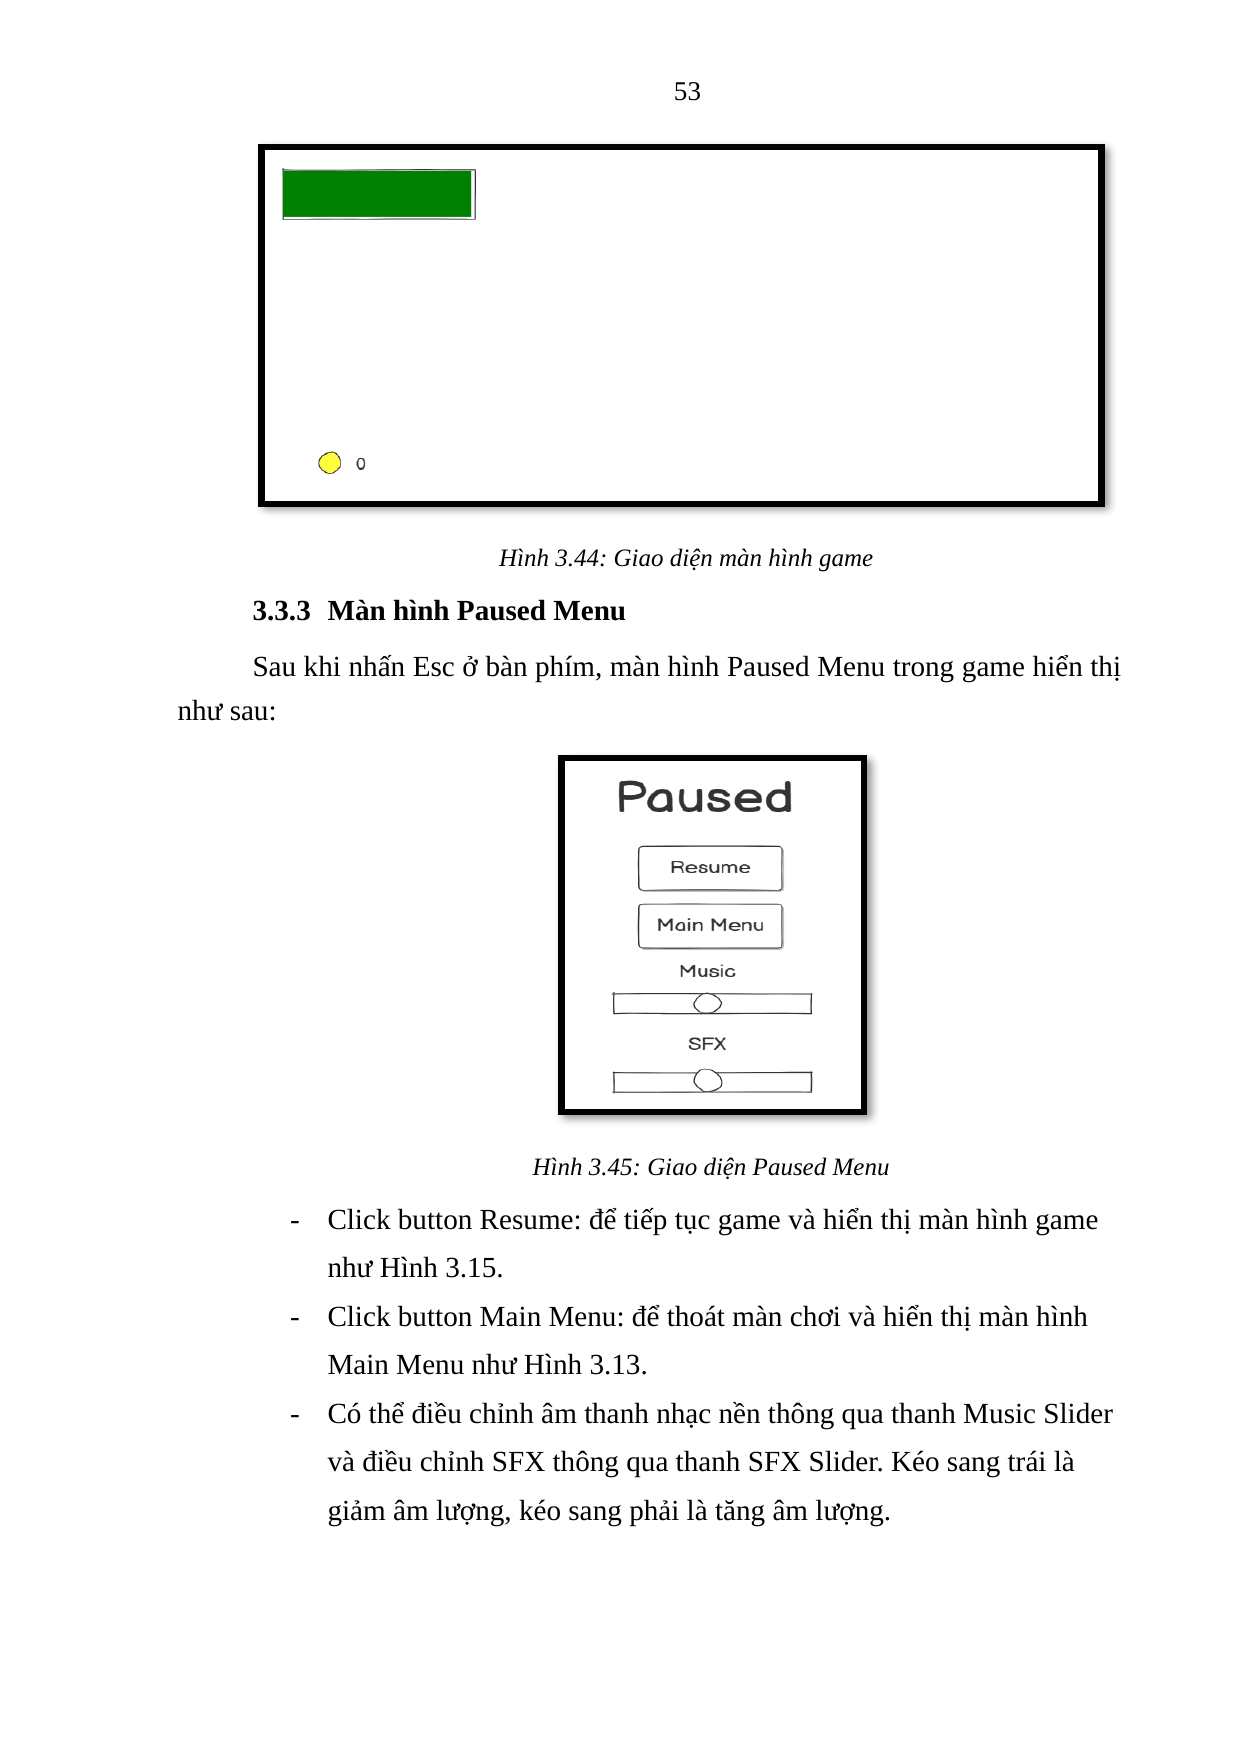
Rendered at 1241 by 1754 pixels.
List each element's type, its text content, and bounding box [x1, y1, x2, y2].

subtitle Màn hình Paused Menu [252, 593, 1122, 627]
text Sau khi nhấn Esc ở bàn phím, màn hình Paused Menu trong game hiển thị như sau: [177, 649, 1122, 726]
picture [565, 761, 861, 1109]
list Click button Main Menu: để thoát màn chơi và hiển thị màn hình Main Menu như Hình 3.13. [290, 1299, 1122, 1381]
list Click button Resume: để tiếp tục game và hiển thị màn hình game như Hình 3.15. [290, 1202, 1122, 1284]
list Có thể điều chỉnh âm thanh nhạc nền thông qua thanh Music Slider và điều chỉnh SFX thông qua thanh SFX Slider. Kéo sang trái là giảm âm lượng, kéo sang phải là tăng âm lượng. [290, 1396, 1122, 1527]
picture [265, 150, 1098, 501]
